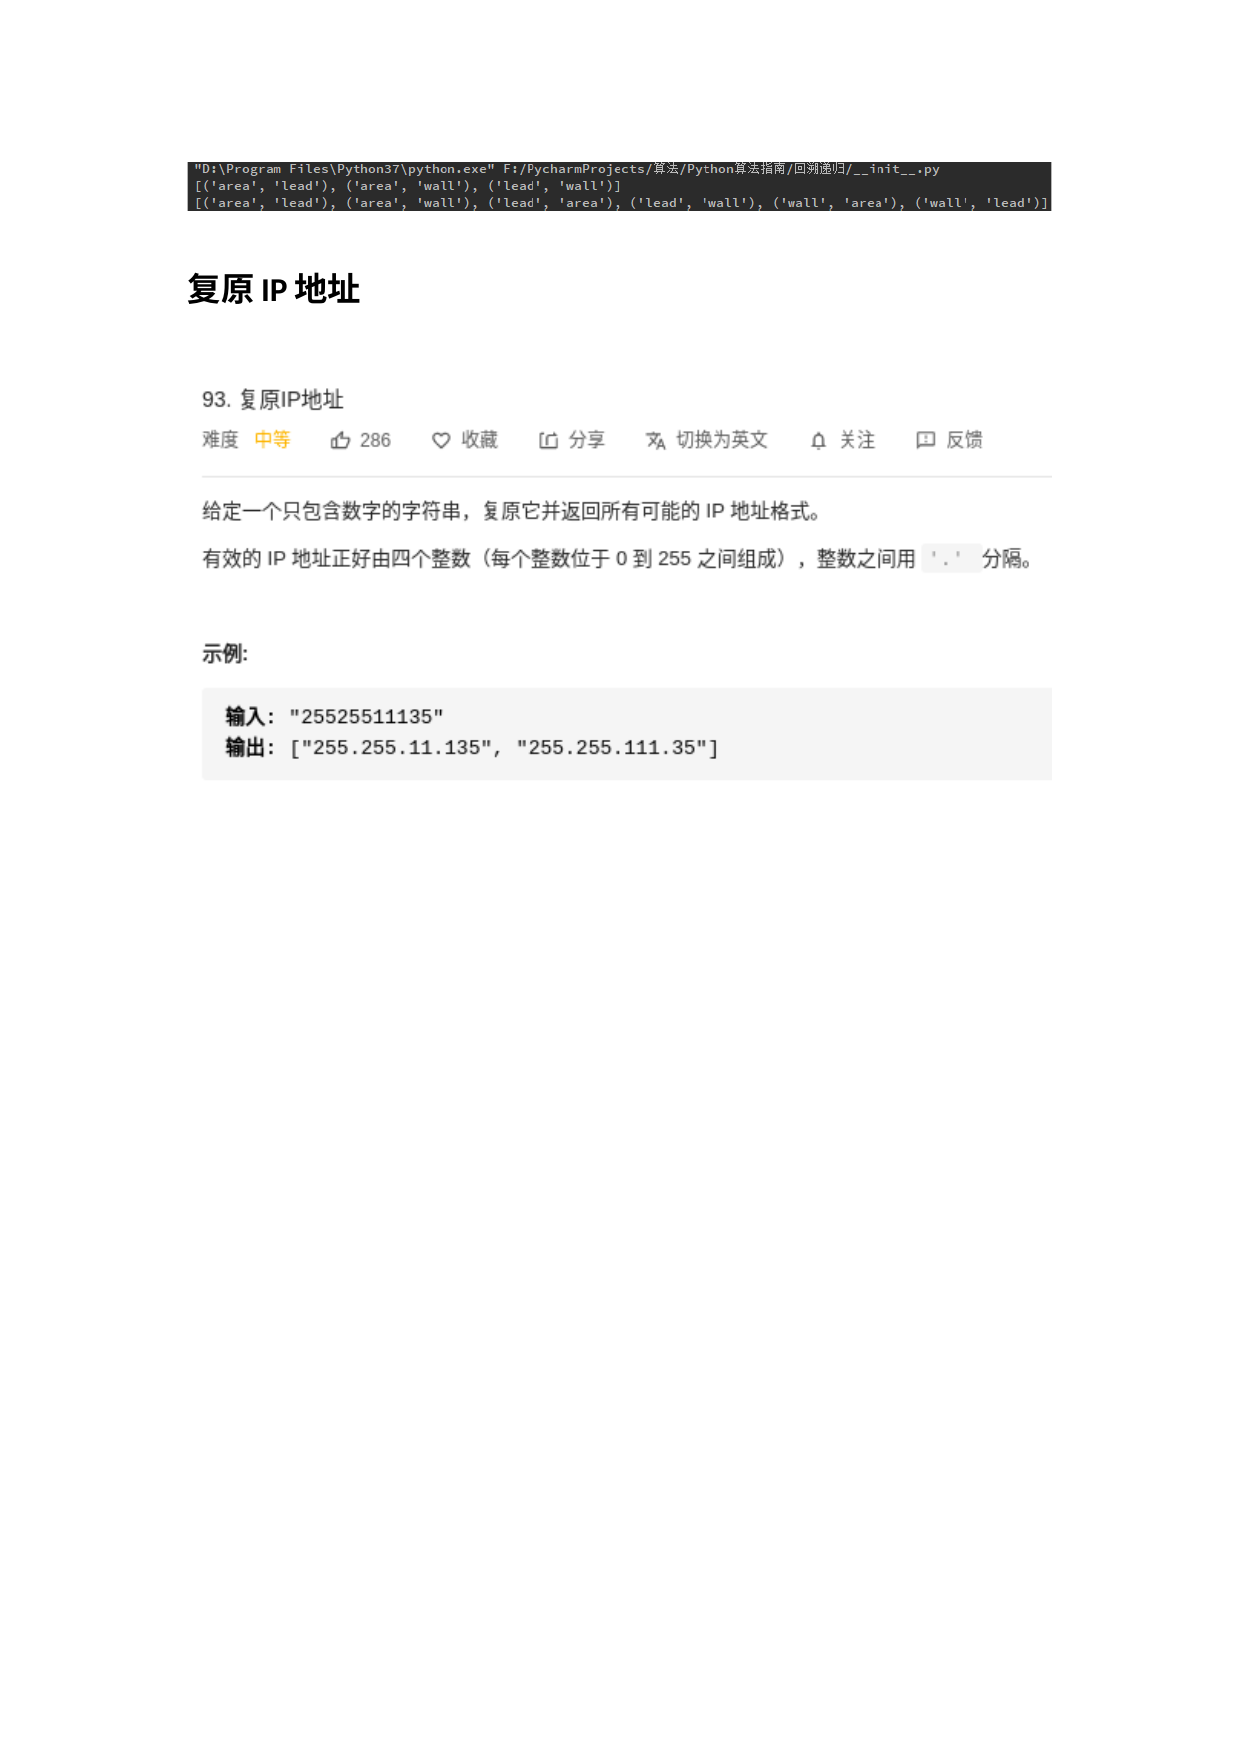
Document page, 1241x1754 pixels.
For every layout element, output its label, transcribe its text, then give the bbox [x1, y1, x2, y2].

picture [187, 162, 1052, 211]
subtitle 复原IP地址 [187, 254, 1053, 319]
picture [187, 381, 1052, 785]
